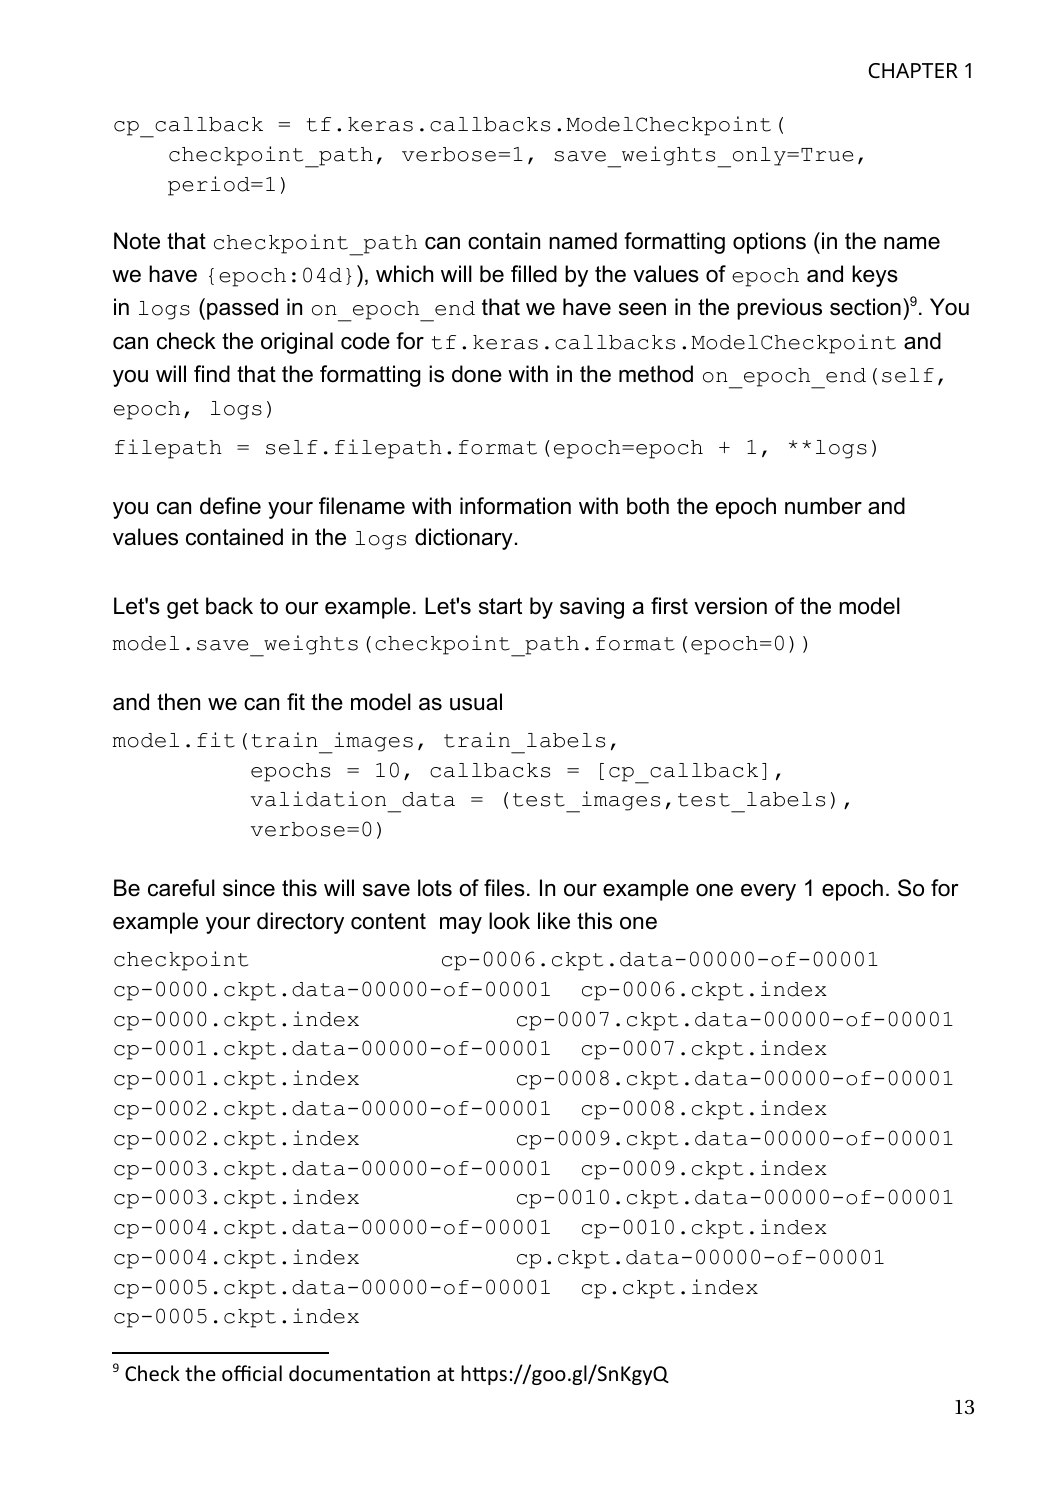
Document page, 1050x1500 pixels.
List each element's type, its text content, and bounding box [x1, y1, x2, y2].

text cp-0001.ckpt.data-00000-of-00001 cp-0007.ckpt.index [112, 1037, 975, 1063]
text cp-0005.ckpt.data-00000-of-00001 cp.ckpt.index [112, 1275, 975, 1301]
text cp-0003.ckpt.data-00000-of-00001 cp-0009.ckpt.index [112, 1156, 975, 1182]
text and then we can fit the model as usual [112, 682, 975, 716]
text filepath = self.filepath.format(epoch=epoch + 1, **logs) [112, 435, 975, 461]
text cp-0003.ckpt.index cp-0010.ckpt.data-00000-of-00001 [112, 1186, 975, 1212]
text cp-0004.ckpt.index cp.ckpt.data-00000-of-00001 [112, 1245, 975, 1271]
text cp-0002.ckpt.data-00000-of-00001 cp-0008.ckpt.index [112, 1096, 975, 1122]
text model.save_weights(checkpoint_path.format(epoch=0)) [112, 632, 975, 658]
text cp-0005.ckpt.index [112, 1305, 975, 1331]
text cp-0001.ckpt.index cp-0008.ckpt.data-00000-of-00001 [112, 1066, 975, 1092]
text you can define your filename with information with both the epoch number and values contained in the logs dictionary. [112, 486, 975, 552]
text cp_callback = tf.keras.callbacks.ModelCheckpoint( checkpoint_path, verbose=1, save_weights_only=True, period=1) [112, 112, 975, 198]
text model.fit(train_images, train_labels, epochs = 10, callbacks = [cp_callback], validation_data = (test_images,test_labels), verbose=0) [112, 728, 975, 843]
text Be careful since this will save lots of files. In our example one every 1 epoch. So for example your directory content may look like this one [112, 868, 975, 935]
text Note that checkpoint_path can contain named formatting options (in the name we have {epoch:04d}), which will be filled by the values of epoch and keys in logs (passed in on_epoch_end that we have seen in the previous section). You can check the original code for tf.keras.callbacks.ModelCheckpoint and you will find that the formatting is done with in the method on_epoch_end(self, epoch, logs) [112, 223, 975, 423]
text checkpoint cp-0006.ckpt.data-00000-of-00001 [112, 947, 975, 973]
text cp-0002.ckpt.index cp-0009.ckpt.data-00000-of-00001 [112, 1126, 975, 1152]
text cp-0000.ckpt.index cp-0007.ckpt.data-00000-of-00001 [112, 1007, 975, 1033]
text Let's get back to our example. Let's start by saving a first version of the model [112, 586, 975, 619]
text cp-0000.ckpt.data-00000-of-00001 cp-0006.ckpt.index [112, 977, 975, 1003]
text cp-0004.ckpt.data-00000-of-00001 cp-0010.ckpt.index [112, 1215, 975, 1241]
